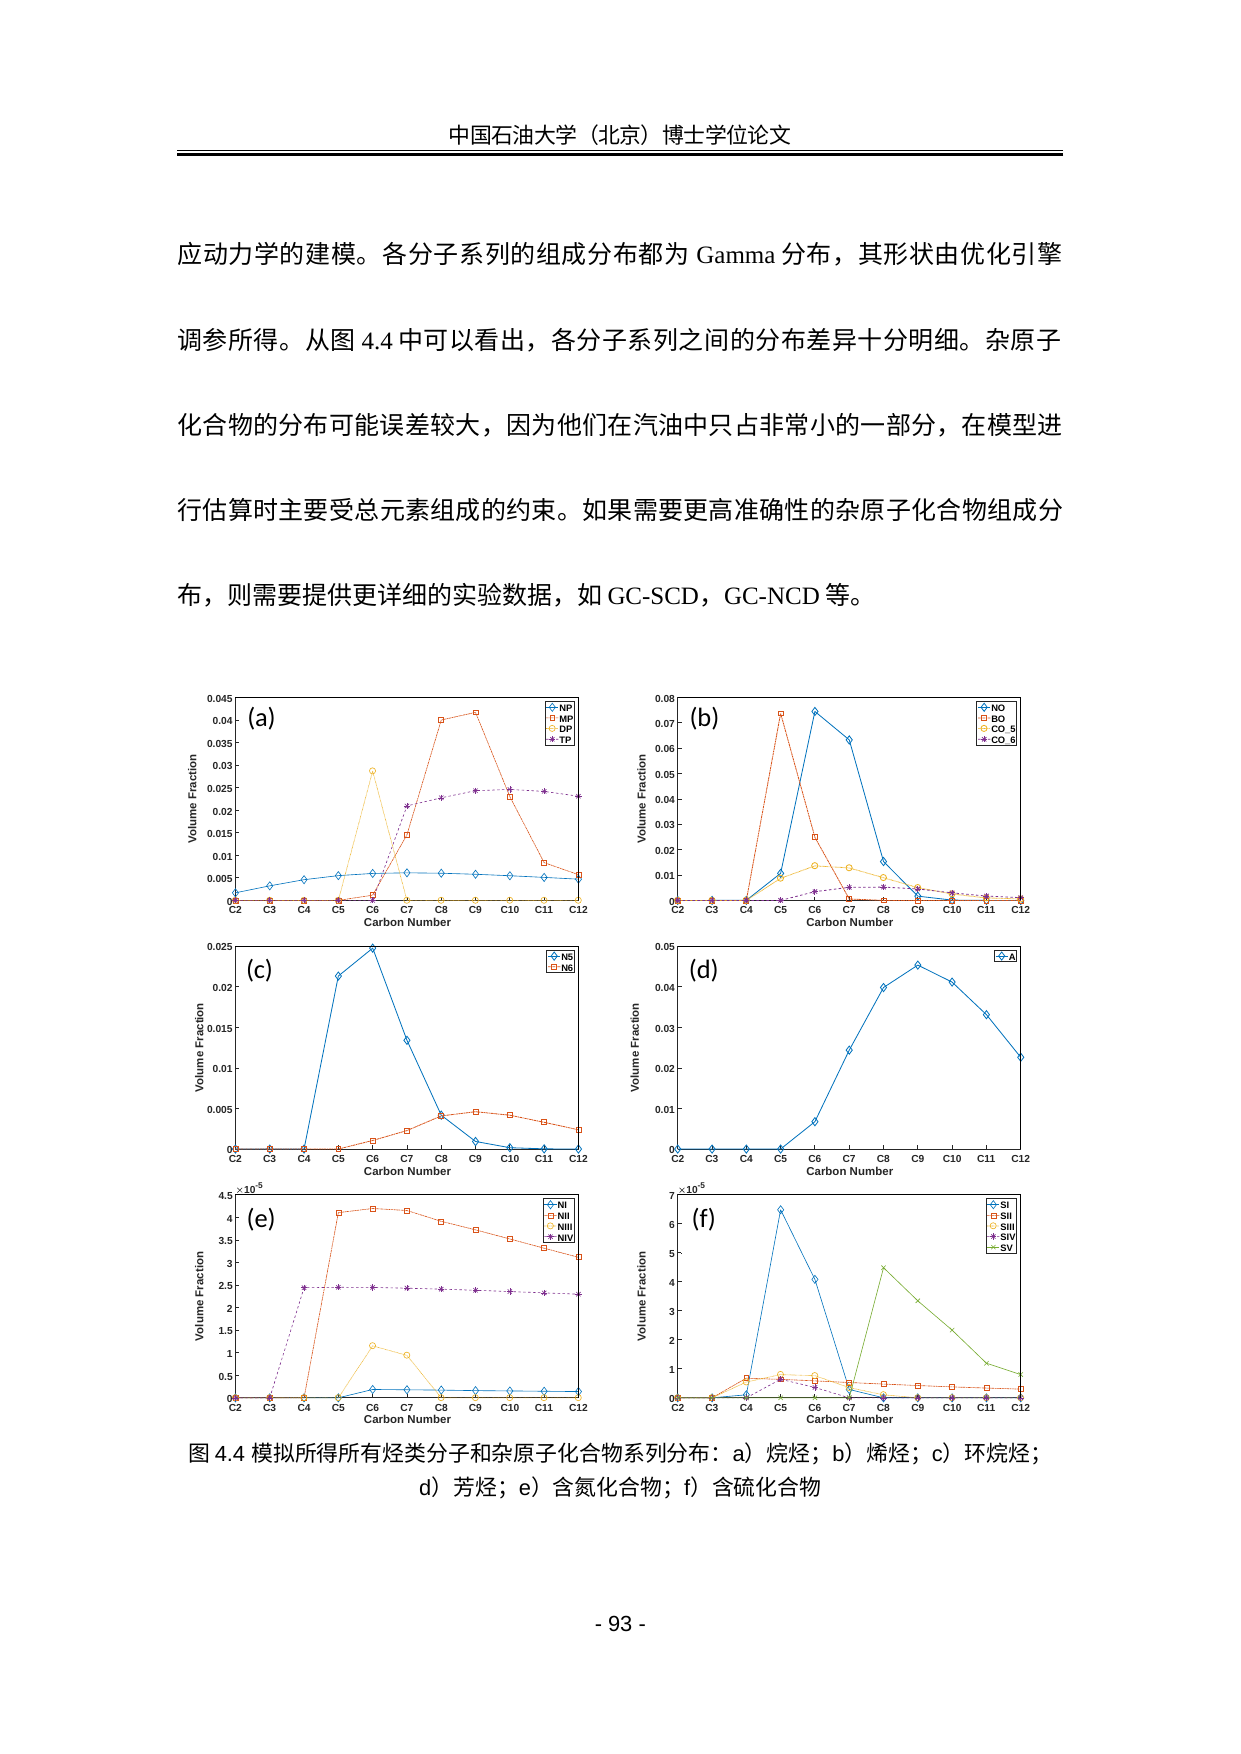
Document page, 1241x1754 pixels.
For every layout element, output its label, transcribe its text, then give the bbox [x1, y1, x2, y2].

text 图4.4 模拟所得所有烃类分子和杂原子化合物系列分布：a）烷烃；b）烯烃；c）环烷烃；d）芳烃；e）含氮化合物；f）含硫化合物 [177, 1434, 1063, 1503]
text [177, 219, 1063, 628]
